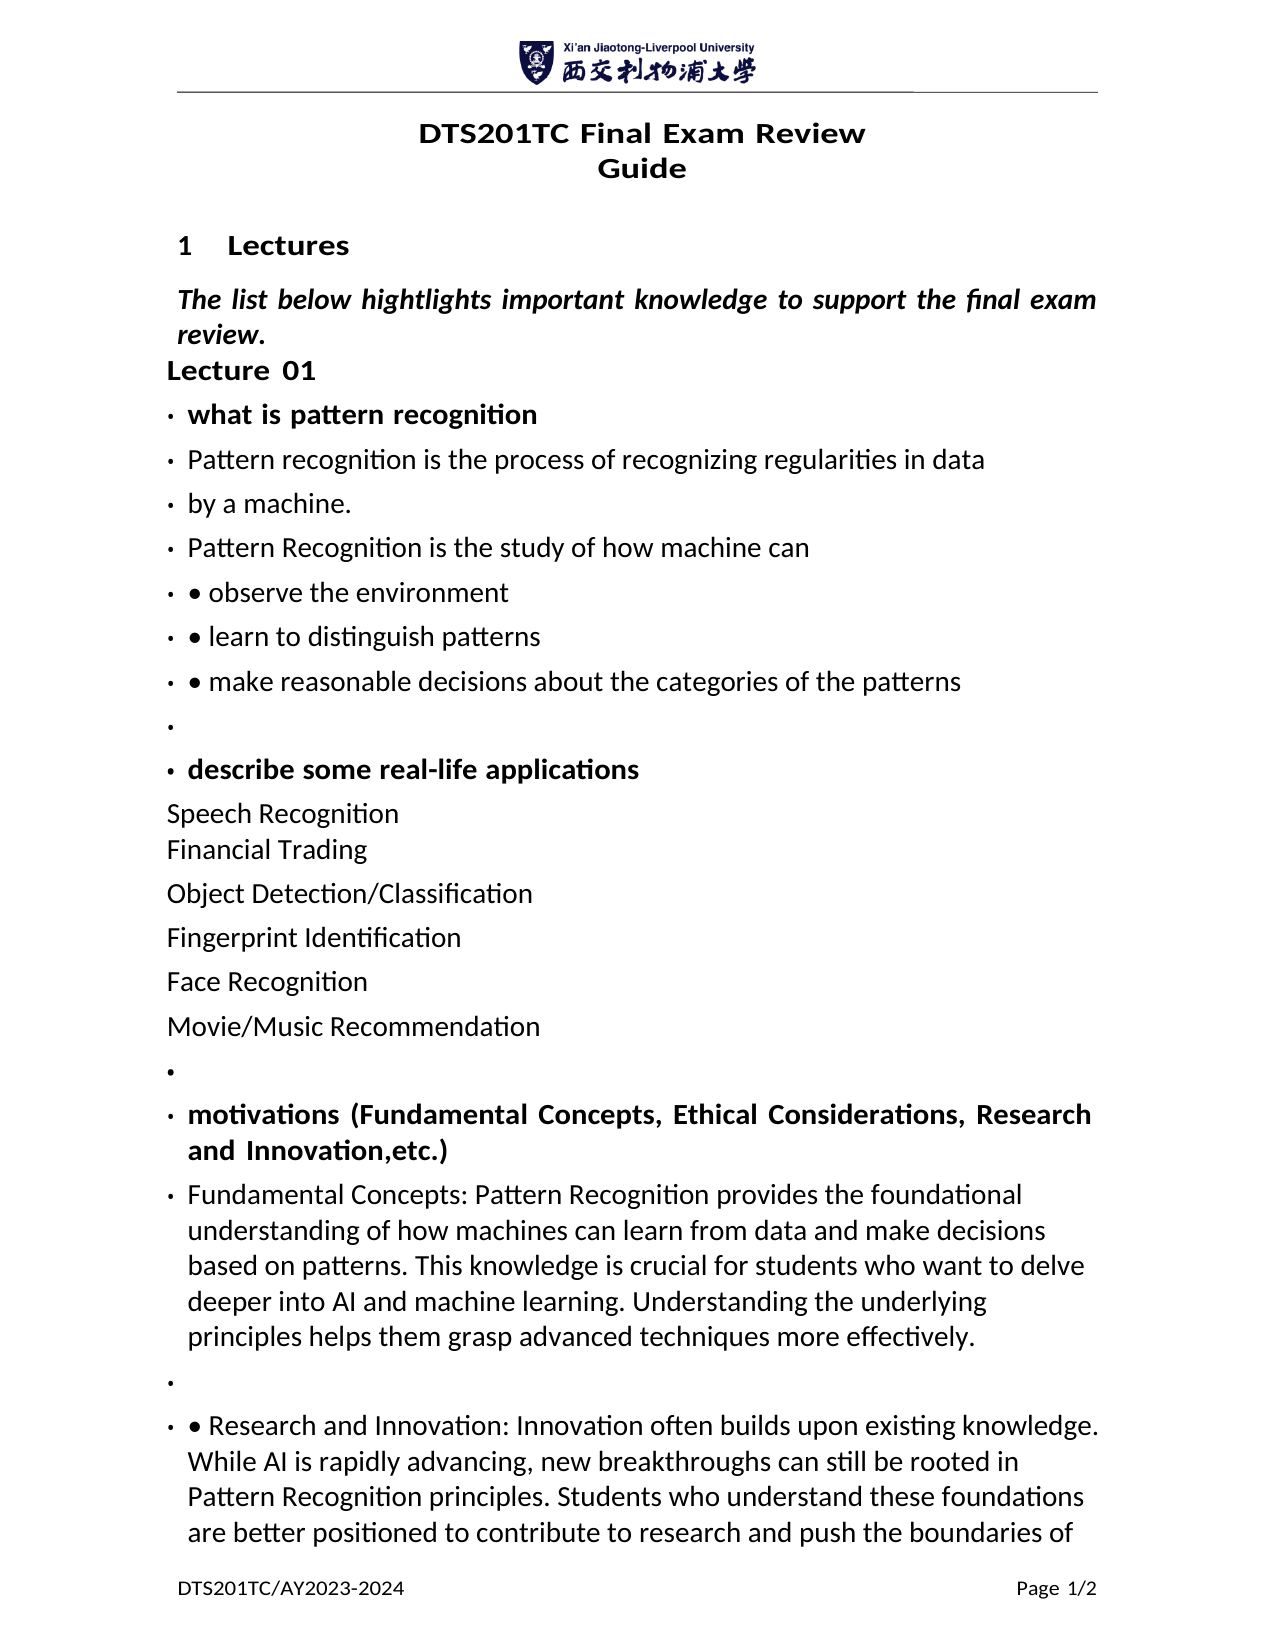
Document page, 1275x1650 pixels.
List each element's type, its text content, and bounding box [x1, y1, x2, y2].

list • make reasonable decisions about the categories of the patterns [167, 663, 1104, 698]
text Speech Recognition Financial Trading [167, 795, 1104, 867]
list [167, 1407, 1104, 1549]
subtitle Lectures [177, 227, 1104, 263]
list Pattern Recognition is the study of how machine can [167, 529, 1104, 565]
list Fundamental Concepts: Pattern Recognition provides the foundational understanding of how machines can learn from data and make decisions based on patterns. This knowledge is crucial for students who want to delve deeper into AI and machine learning. Understanding the underlying principles helps them grasp advanced techniques more effectively. [167, 1176, 1104, 1354]
text Object Detection/Classification [167, 875, 1104, 911]
list Pattern recognition is the process of recognizing regularities in data [167, 441, 1104, 476]
subtitle Lecture 01 [167, 352, 1104, 388]
list by a machine. [167, 485, 1104, 521]
text Fingerprint Identification [167, 919, 1104, 955]
text The list below hightlights important knowledge to support the final exam review. [177, 281, 1104, 352]
picture [519, 41, 756, 85]
text Movie/Music Recommendation [167, 1008, 1104, 1043]
list • learn to distinguish patterns [167, 618, 1104, 654]
list • observe the environment [167, 574, 1104, 609]
list motivations (Fundamental Concepts, Ethical Considerations, Research and Innovation,etc.) [167, 1096, 1104, 1167]
list describe some real-life applications [167, 751, 1104, 787]
text DTS201TC Final Exam Review Guide [404, 115, 879, 186]
text Face Recognition [167, 963, 1104, 999]
list what is pattern recognition [167, 396, 1104, 432]
